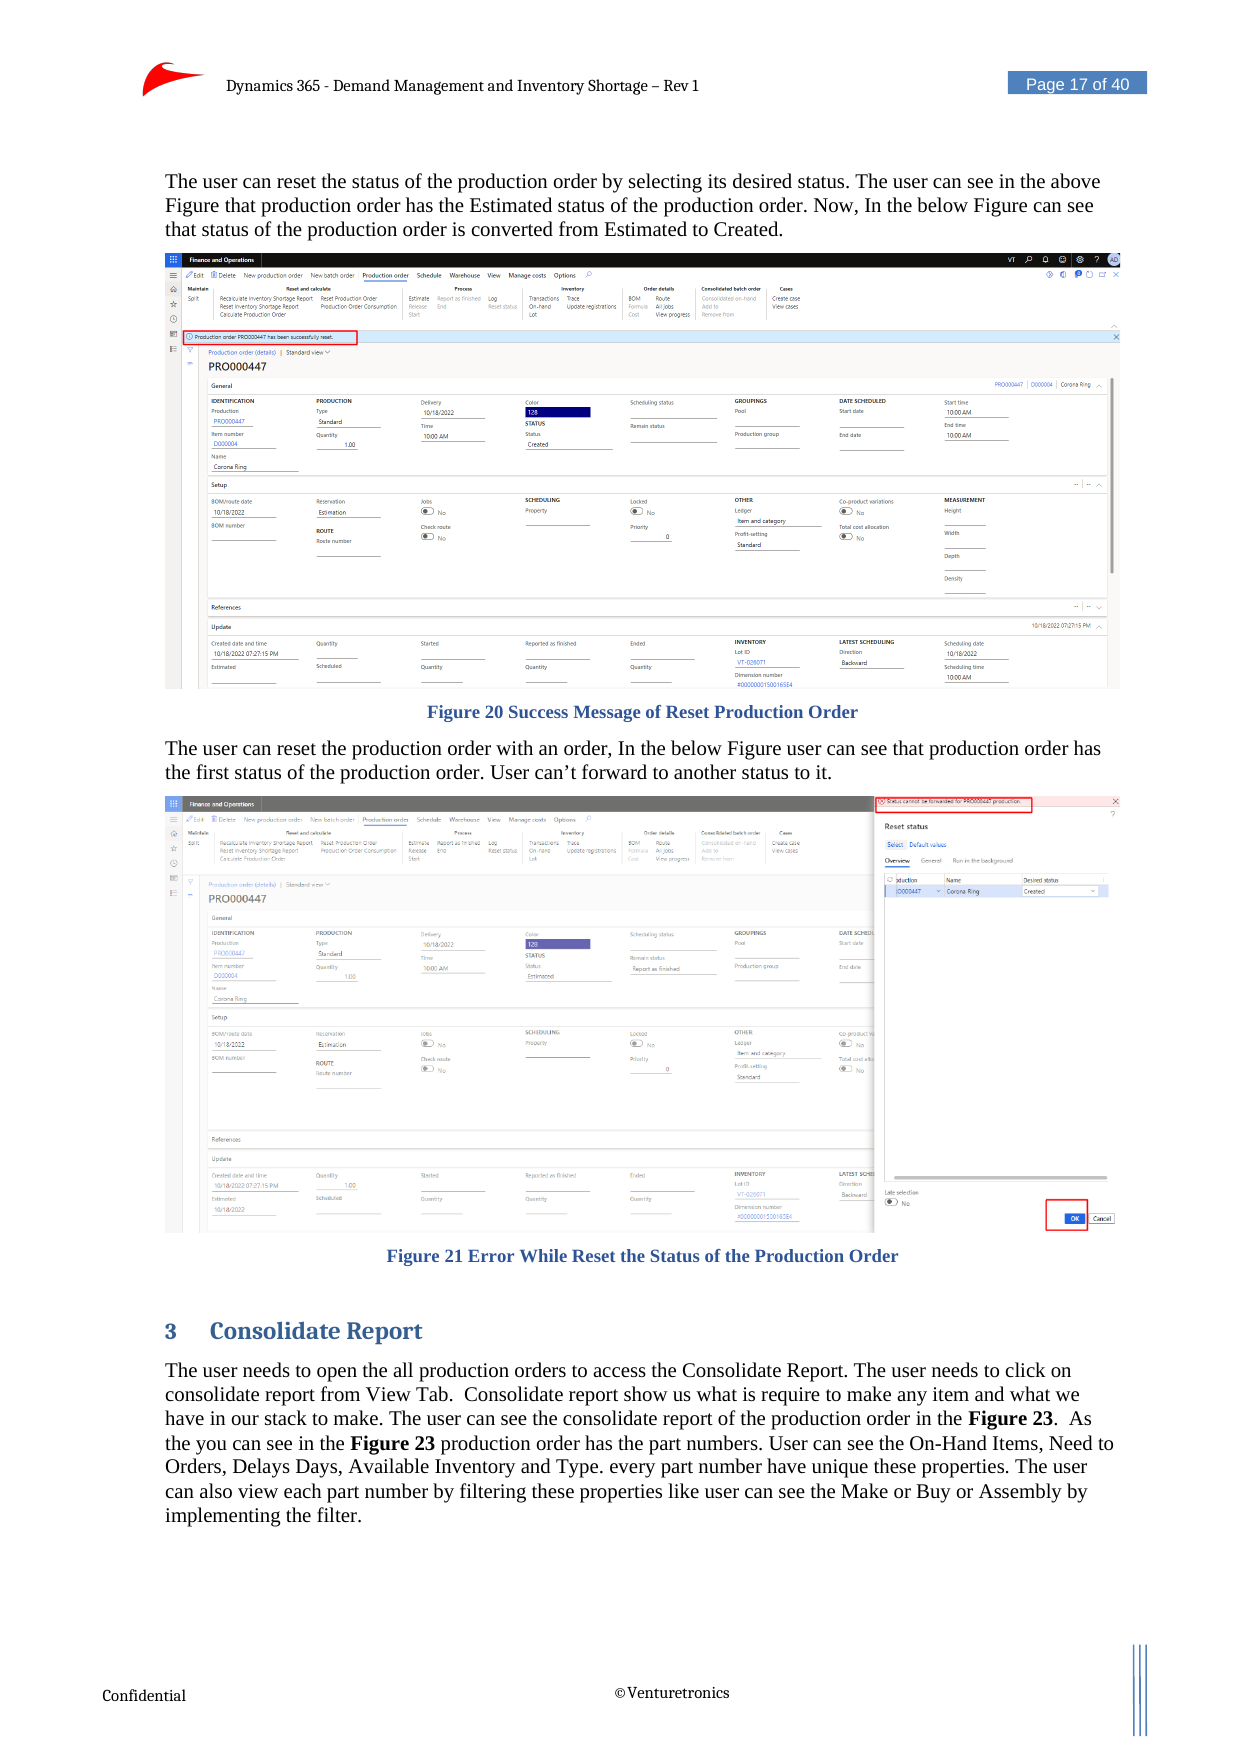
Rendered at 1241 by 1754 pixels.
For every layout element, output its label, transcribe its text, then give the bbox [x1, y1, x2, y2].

picture [137, 58, 206, 98]
text The user can reset the status of the production order by selecting its desired status. The user can see in the above Figure that production order has the Estimated status of the production order. Now, In the below Figure can see that status of the production order is converted from Estimated to Created. [165, 169, 1120, 241]
subtitle Consolidate Report [165, 1317, 1120, 1346]
text Figure 20 Success Message of Reset Production Order [165, 701, 1120, 723]
picture [165, 253, 1121, 689]
text Figure 21 Error While Reset the Status of the Production Order [165, 1245, 1120, 1266]
picture [165, 796, 1121, 1233]
text The user can reset the production order with an order, In the below Figure user can see that production order has the first status of the production order. User can’t forward to another status to it. [165, 736, 1120, 784]
text The user needs to open the all production orders to access the Consolidate Report. The user needs to click on consolidate report from View Tab. Consolidate report show us what is require to make any item and what we have in our stack to make. The user can see the consolidate report of the production order in the Figure 23. As the you can see in the Figure 23 production order has the part numbers. User can see the On-Hand Items, Need to Orders, Delays Days, Available Inventory and Type. every part number have unique these properties. The user can also view each part number by filtering these properties like user can see the Make or Buy or Assembly by implementing the filter. [165, 1358, 1120, 1527]
